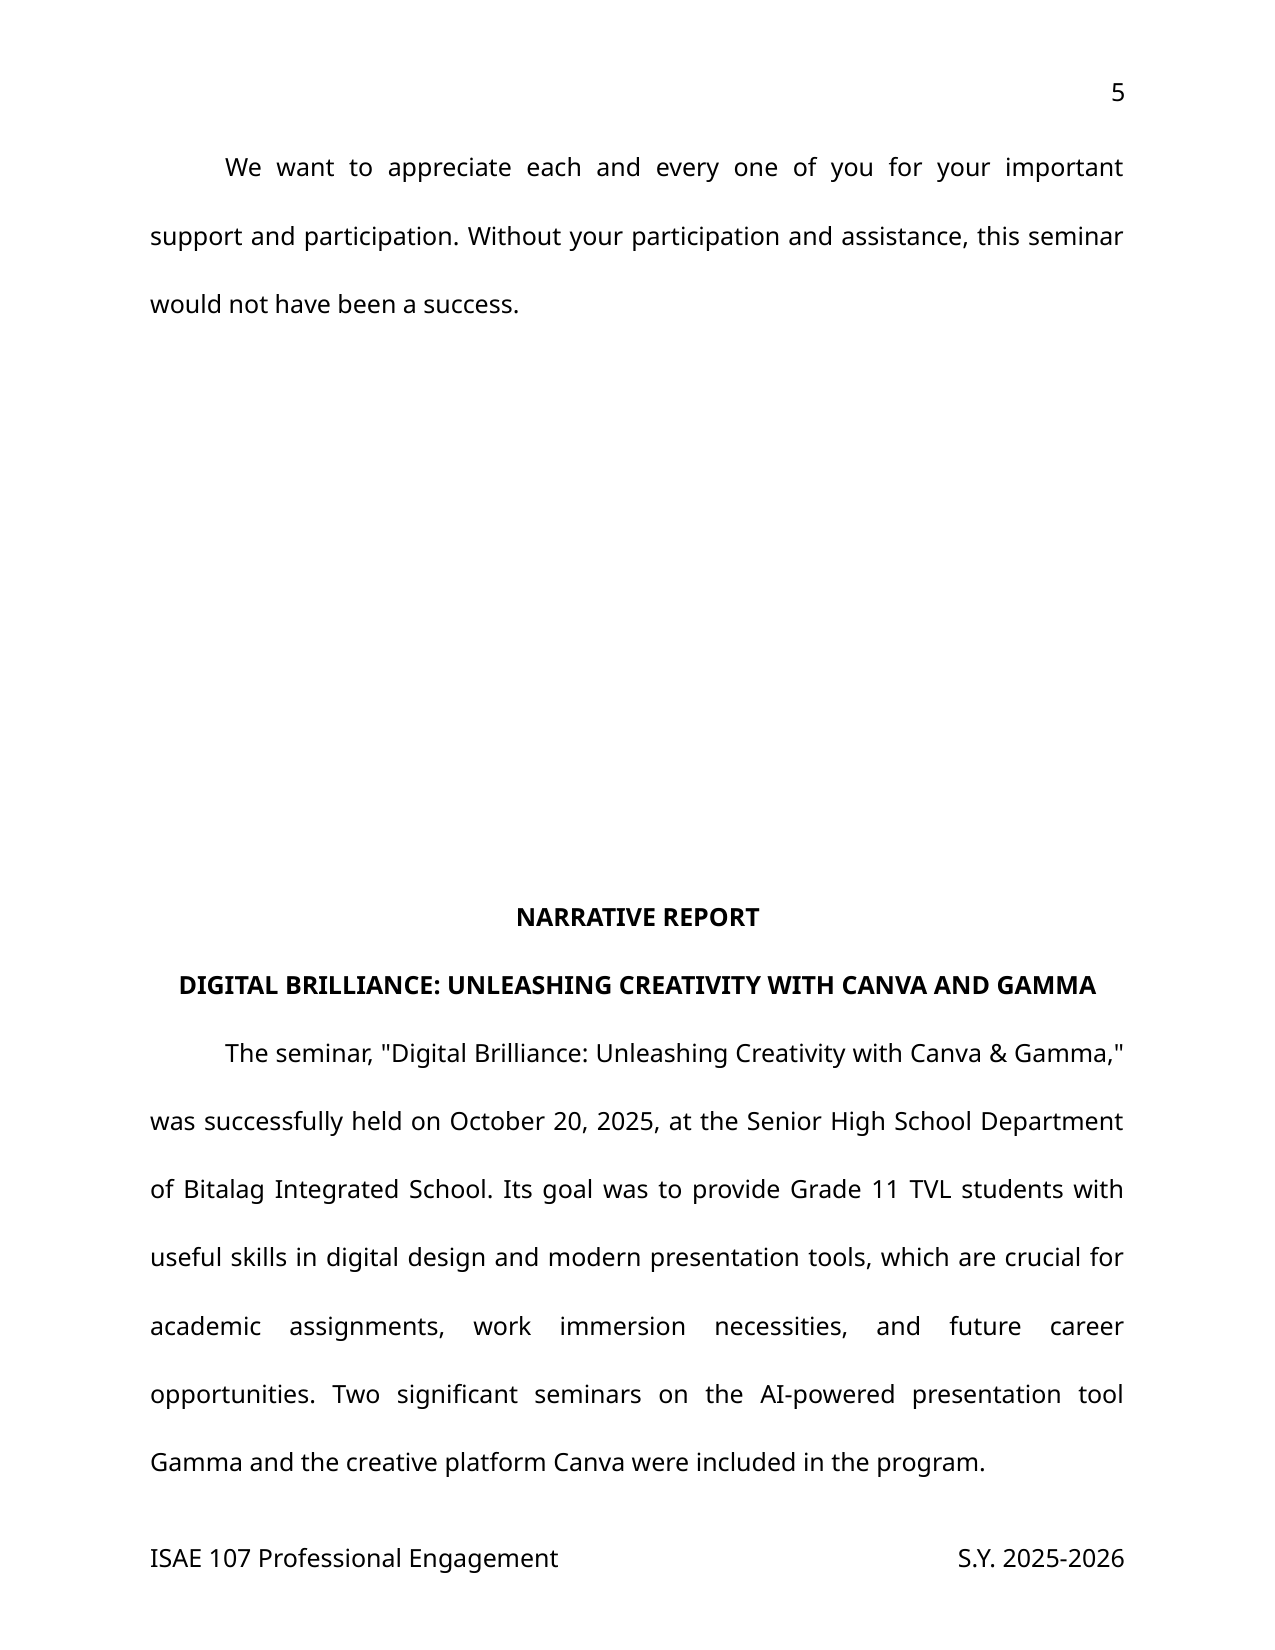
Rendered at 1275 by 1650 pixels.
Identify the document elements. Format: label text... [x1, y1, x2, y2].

text DIGITAL BRILLIANCE: UNLEASHING CREATIVITY WITH CANVA AND GAMMA [150, 967, 1125, 1002]
text NARRATIVE REPORT [150, 899, 1125, 933]
text The seminar, "Digital Brilliance: Unleashing Creativity with Canva & Gamma," was successfully held on October 20, 2025, at the Senior High School Department of Bitalag Integrated School. Its goal was to provide Grade 11 TVL students with useful skills in digital design and modern presentation tools, which are crucial for academic assignments, work immersion necessities, and future career opportunities. Two significant seminars on the AI-powered presentation tool Gamma and the creative platform Canva were included in the program. [150, 1036, 1125, 1478]
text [150, 150, 1125, 320]
